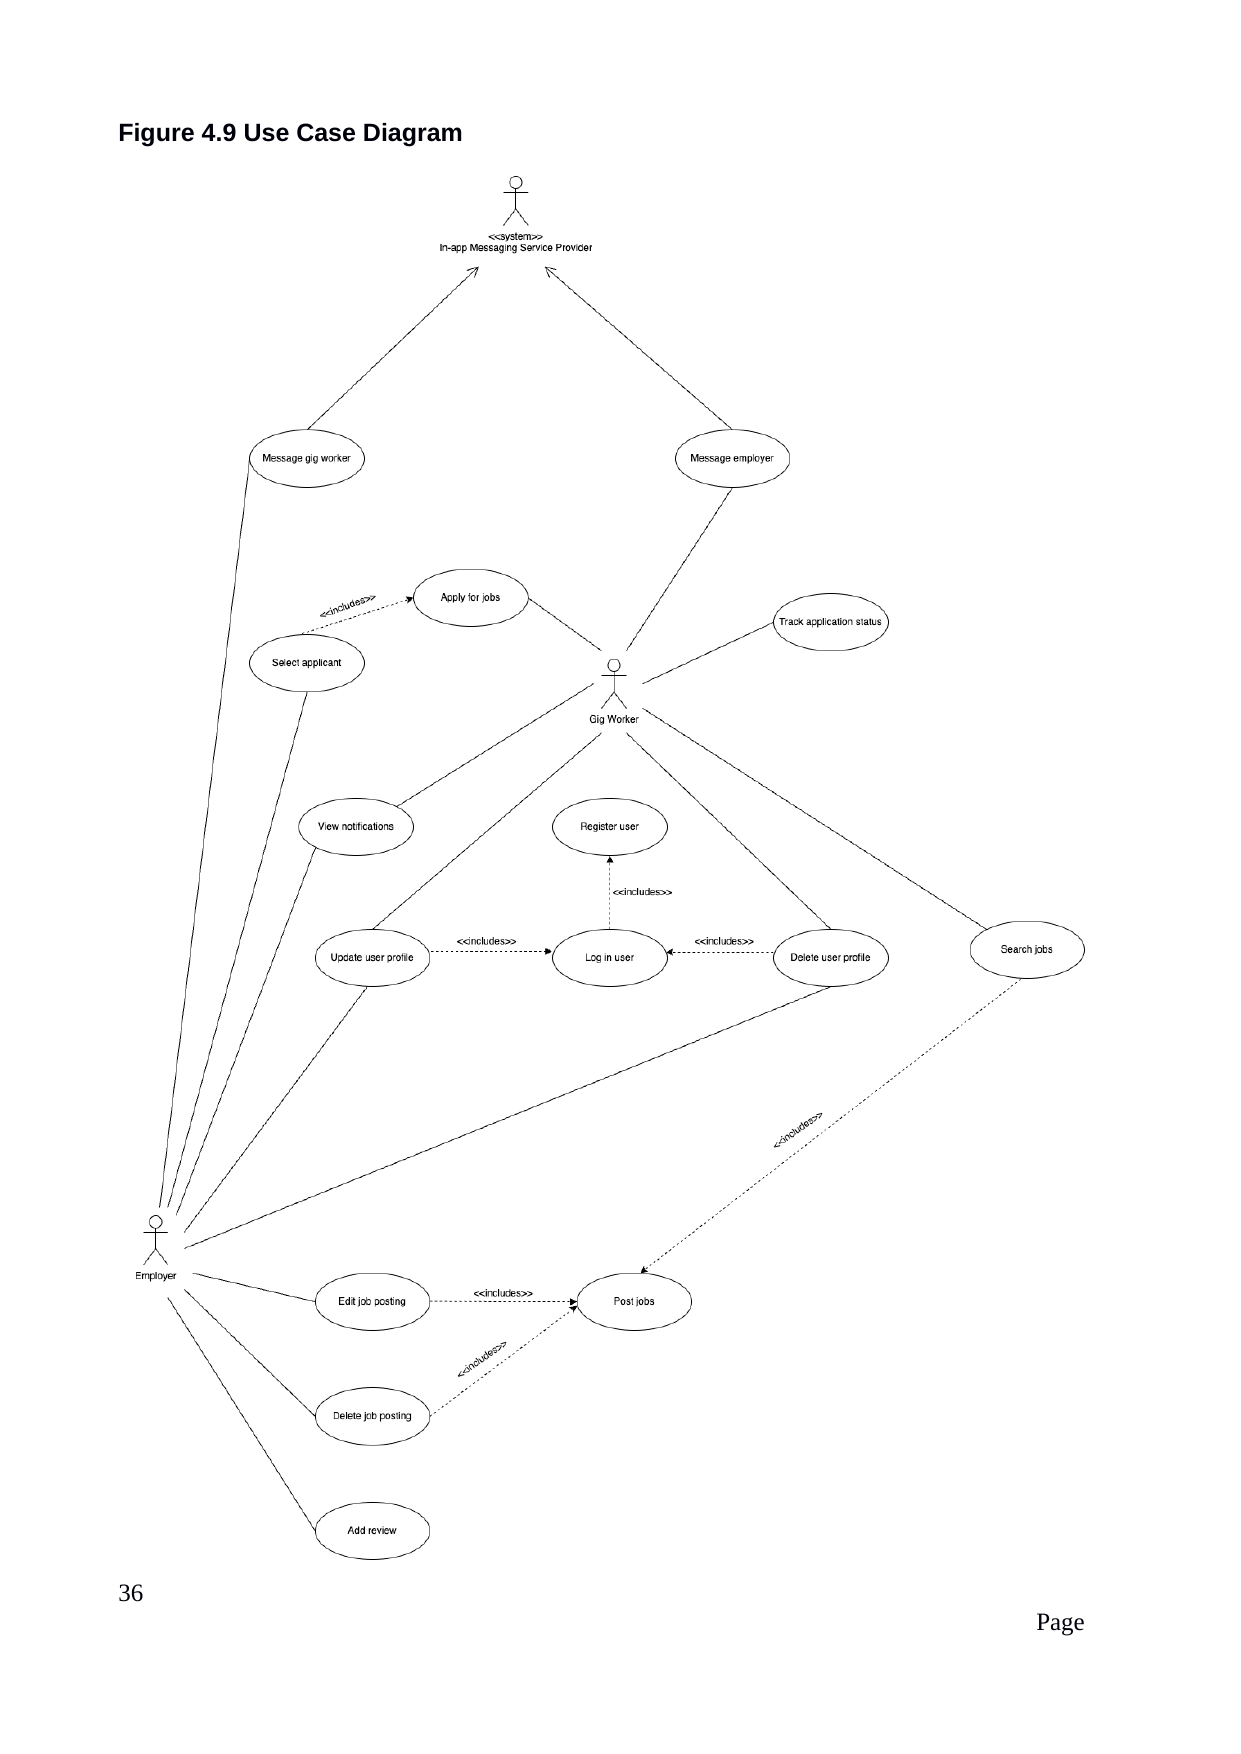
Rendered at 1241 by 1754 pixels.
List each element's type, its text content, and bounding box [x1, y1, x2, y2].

picture [118, 159, 1101, 1576]
